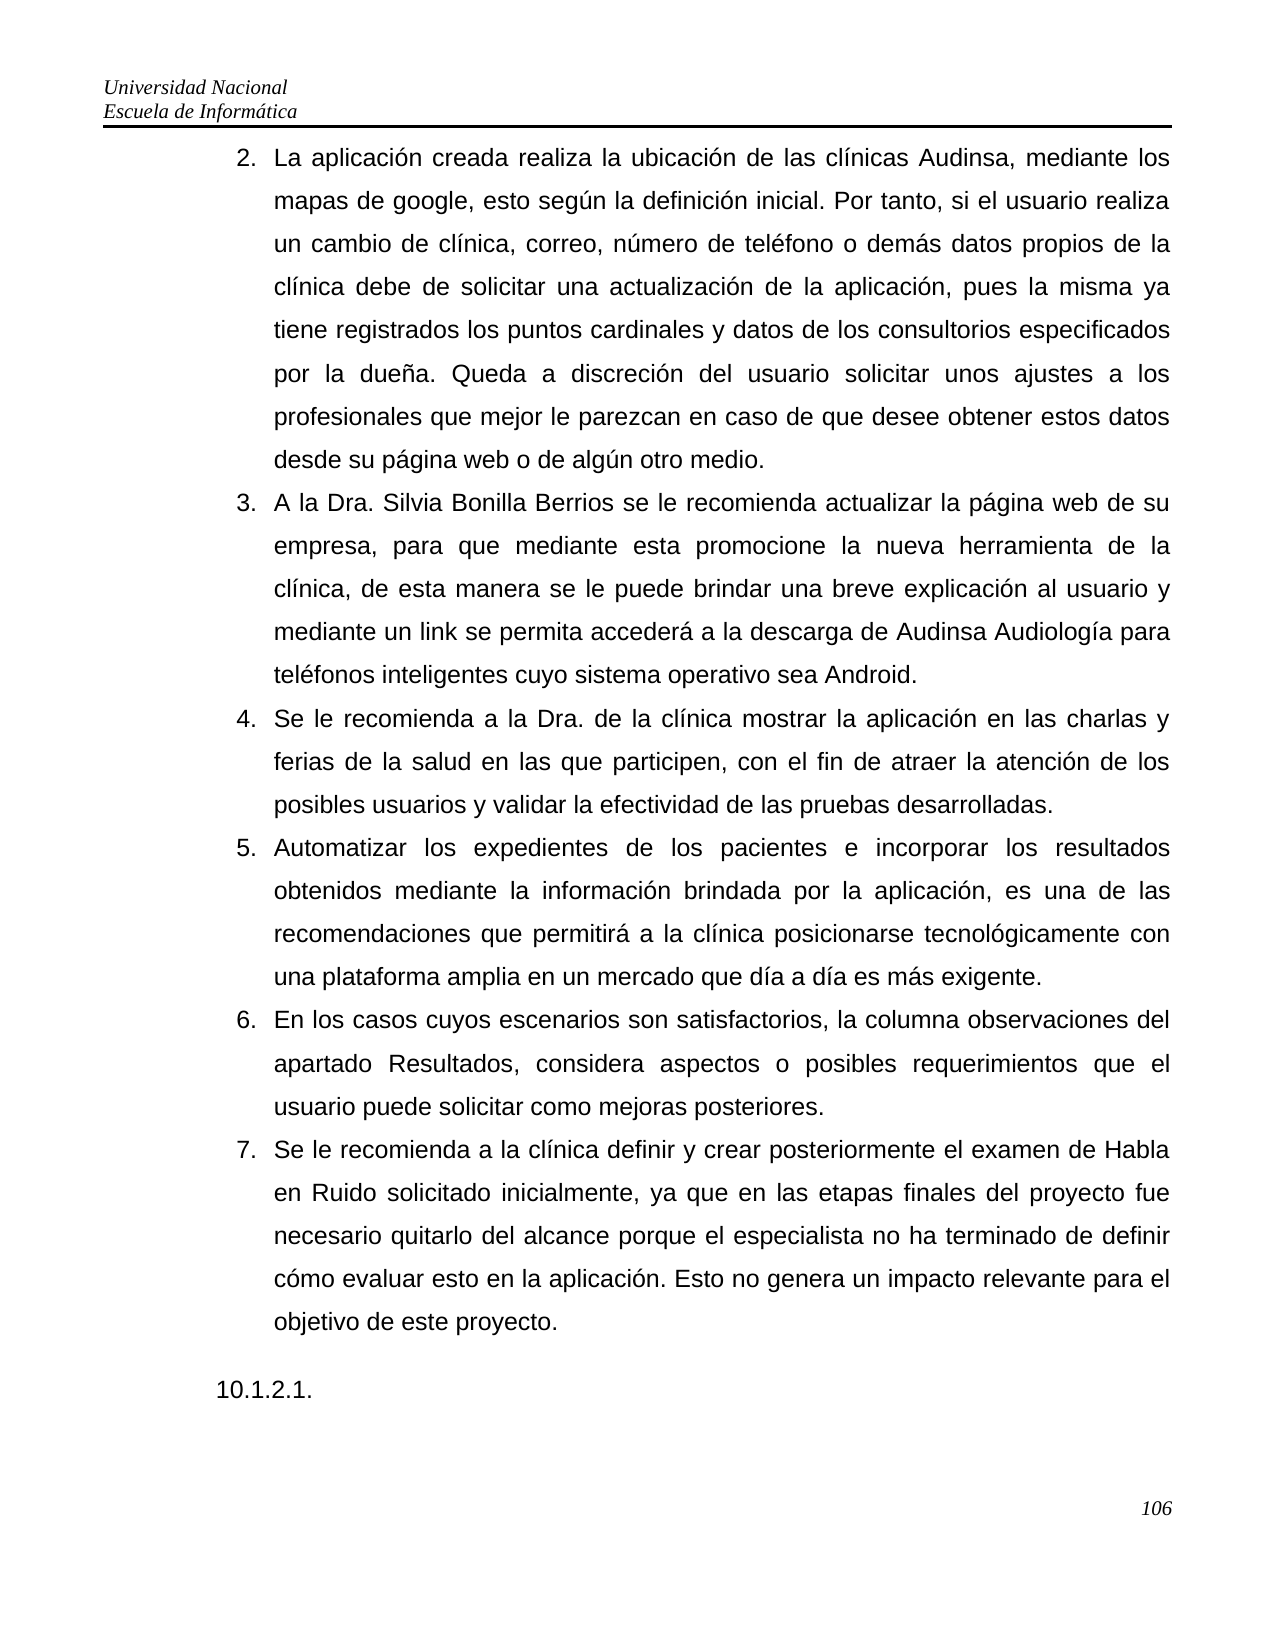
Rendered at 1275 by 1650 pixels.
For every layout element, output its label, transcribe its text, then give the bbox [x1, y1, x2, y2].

list En los casos cuyos escenarios son satisfactorios, la columna observaciones del apartado Resultados, considera aspectos o posibles requerimientos que el usuario puede solicitar como mejoras posteriores. [236, 1006, 1172, 1121]
list Se le recomienda a la Dra. de la clínica mostrar la aplicación en las charlas y ferias de la salud en las que participen, con el fin de atraer la atención de los posibles usuarios y validar la efectividad de las pruebas desarrolladas. [236, 704, 1172, 819]
list A la Dra. Silvia Bonilla Berrios se le recomienda actualizar la página web de su empresa, para que mediante esta promocione la nueva herramienta de la clínica, de esta manera se le puede brindar una breve explicación al usuario y mediante un link se permita accederá a la descarga de Audinsa Audiología para teléfonos inteligentes cuyo sistema operativo sea Android. [236, 488, 1172, 689]
list Se le recomienda a la clínica definir y crear posteriormente el examen de Habla en Ruido solicitado inicialmente, ya que en las etapas finales del proyecto fue necesario quitarlo del alcance porque el especialista no ha terminado de definir cómo evaluar esto en la aplicación. Esto no genera un impacto relevante para el objetivo de este proyecto. [236, 1135, 1172, 1336]
list Automatizar los expedientes de los pacientes e incorporar los resultados obtenidos mediante la información brindada por la aplicación, es una de las recomendaciones que permitirá a la clínica posicionarse tecnológicamente con una plataforma amplia en un mercado que día a día es más exigente. [236, 833, 1172, 991]
list La aplicación creada realiza la ubicación de las clínicas Audinsa, mediante los mapas de google, esto según la definición inicial. Por tanto, si el usuario realiza un cambio de clínica, correo, número de teléfono o demás datos propios de la clínica debe de solicitar una actualización de la aplicación, pues la misma ya tiene registrados los puntos cardinales y datos de los consultorios especificados por la dueña. Queda a discreción del usuario solicitar unos ajustes a los profesionales que mejor le parezcan en caso de que desee obtener estos datos desde su página web o de algún otro medio. [236, 143, 1172, 474]
